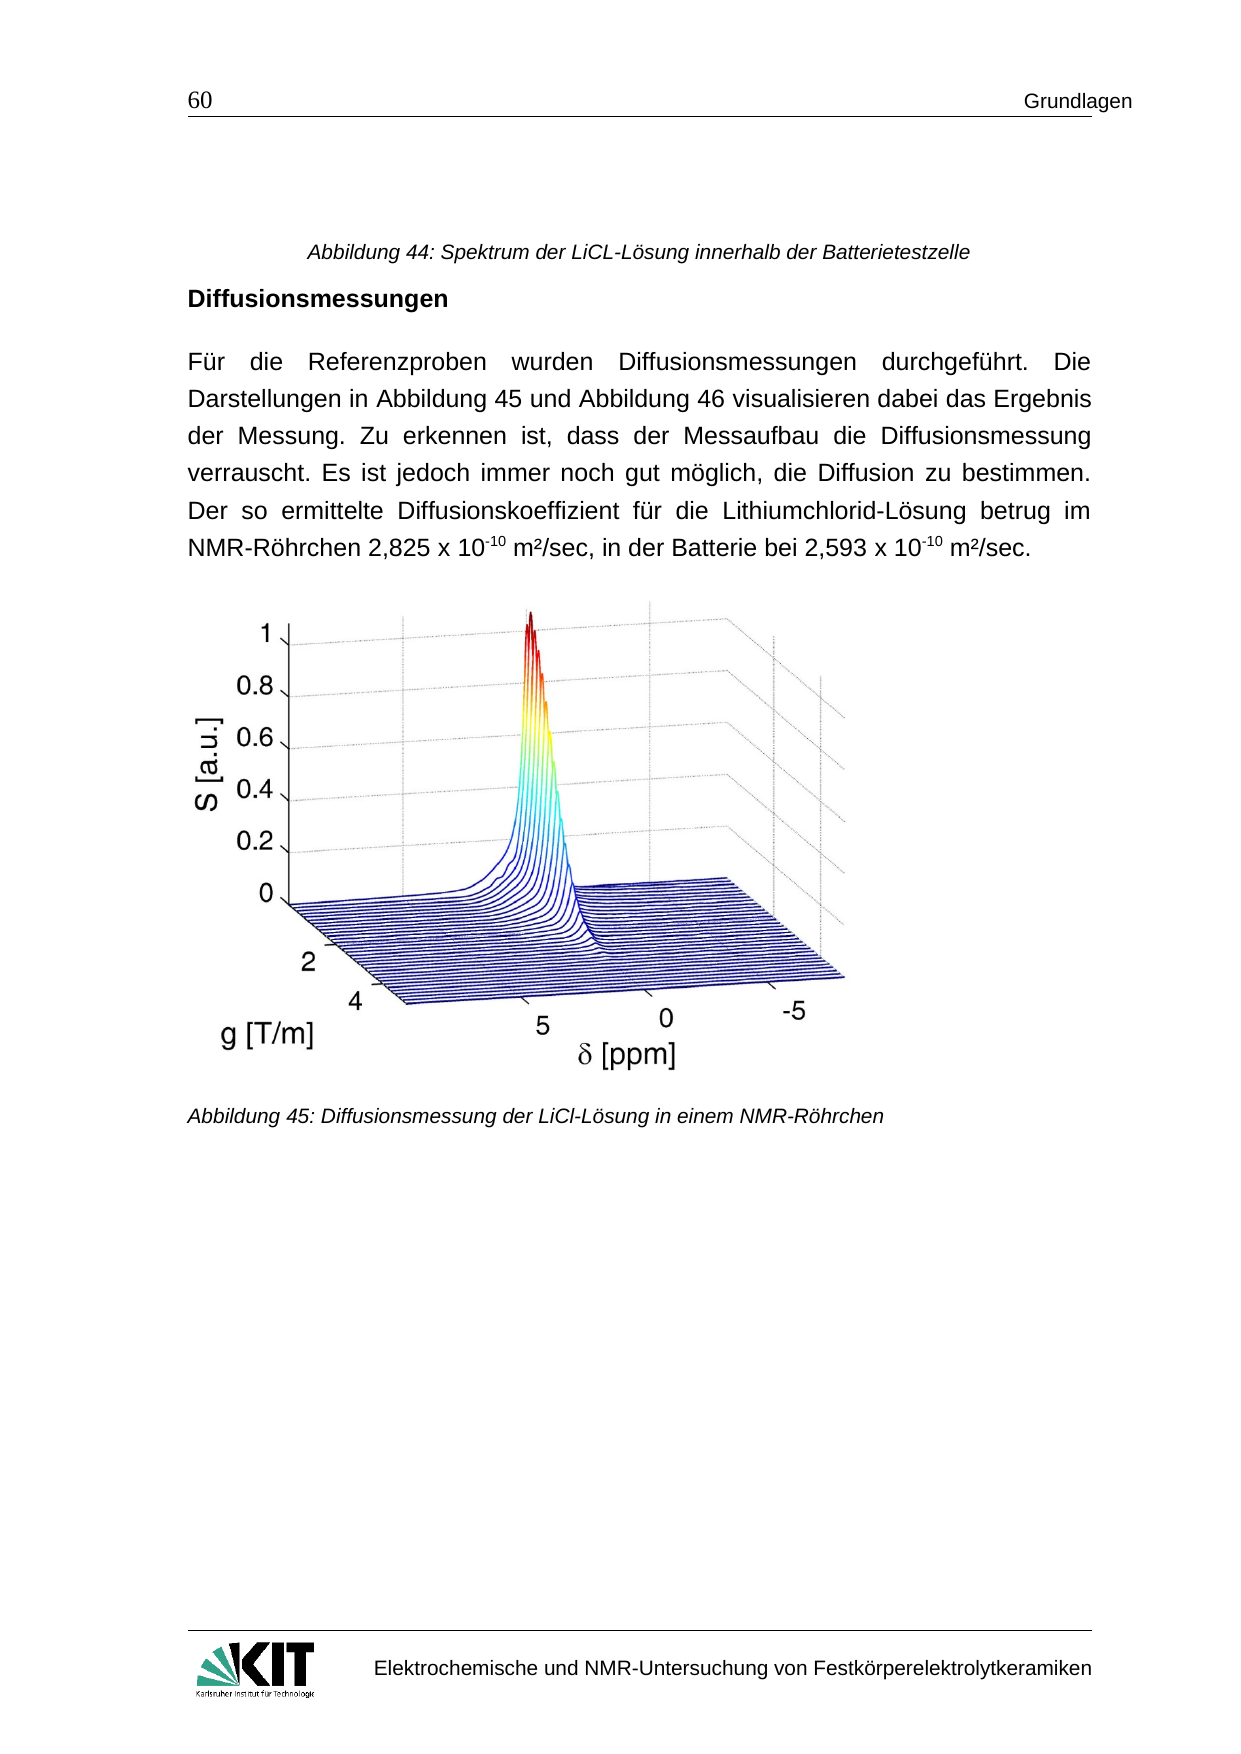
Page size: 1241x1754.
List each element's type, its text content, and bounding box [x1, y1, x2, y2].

picture [195, 1640, 314, 1697]
text Diffusionsmessungen [187, 284, 1092, 313]
picture [187, 595, 913, 1071]
text Für die Referenzproben wurden Diffusionsmessungen durchgeführt. Die Darstellungen in Abbildung 45 und Abbildung 46 visualisieren dabei das Ergebnis der Messung. Zu erkennen ist, dass der Messaufbau die Diffusionsmessung verrauscht. Es ist jedoch immer noch gut möglich, die Diffusion zu bestimmen. Der so ermittelte Diffusionskoeffizient für die Lithiumchlorid-Lösung betrug im NMR-Röhrchen 2,825 x 10-10 m²/sec, in der Batterie bei 2,593 x 10-10 m²/sec. [187, 347, 1092, 562]
